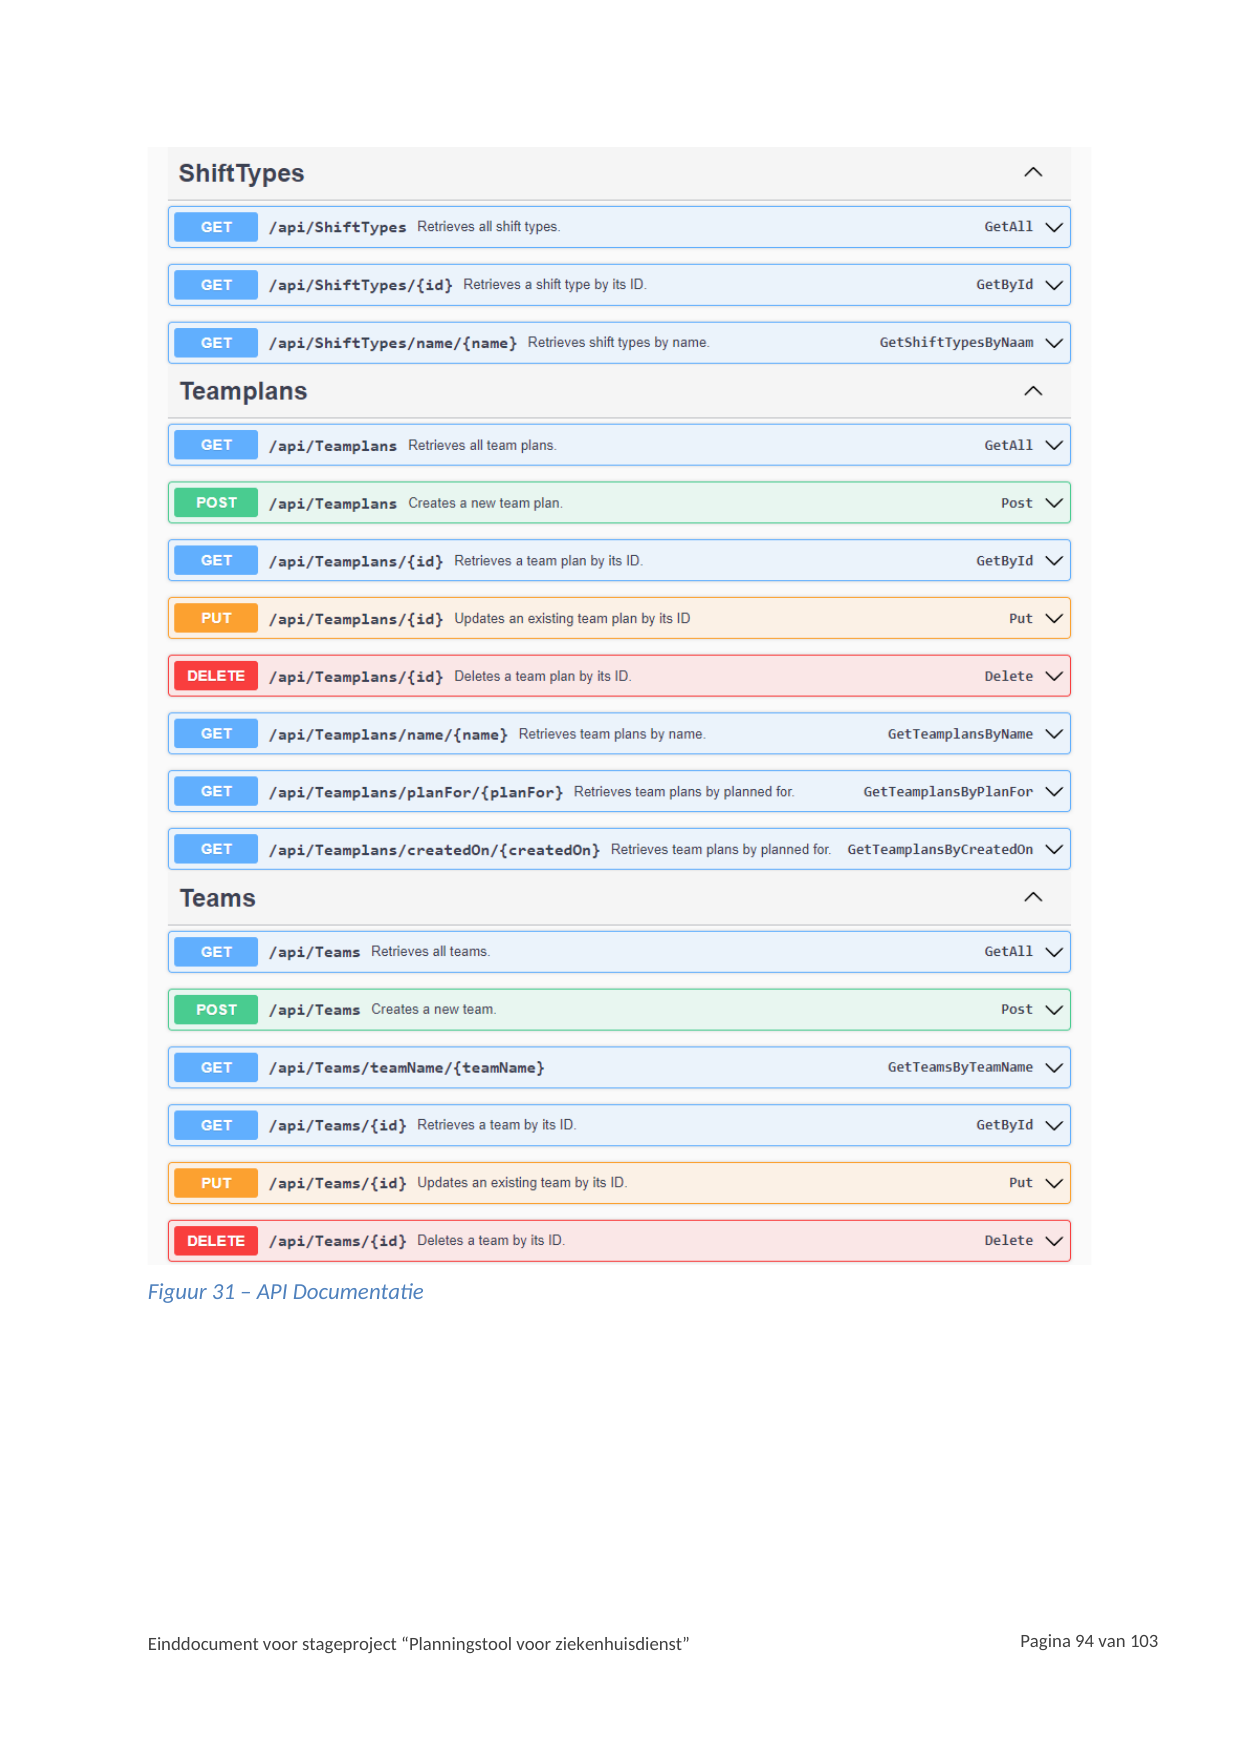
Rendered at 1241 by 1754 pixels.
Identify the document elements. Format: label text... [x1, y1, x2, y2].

picture [147, 147, 1092, 1265]
text Figuur 31 – API Documentatie [148, 1277, 1093, 1305]
